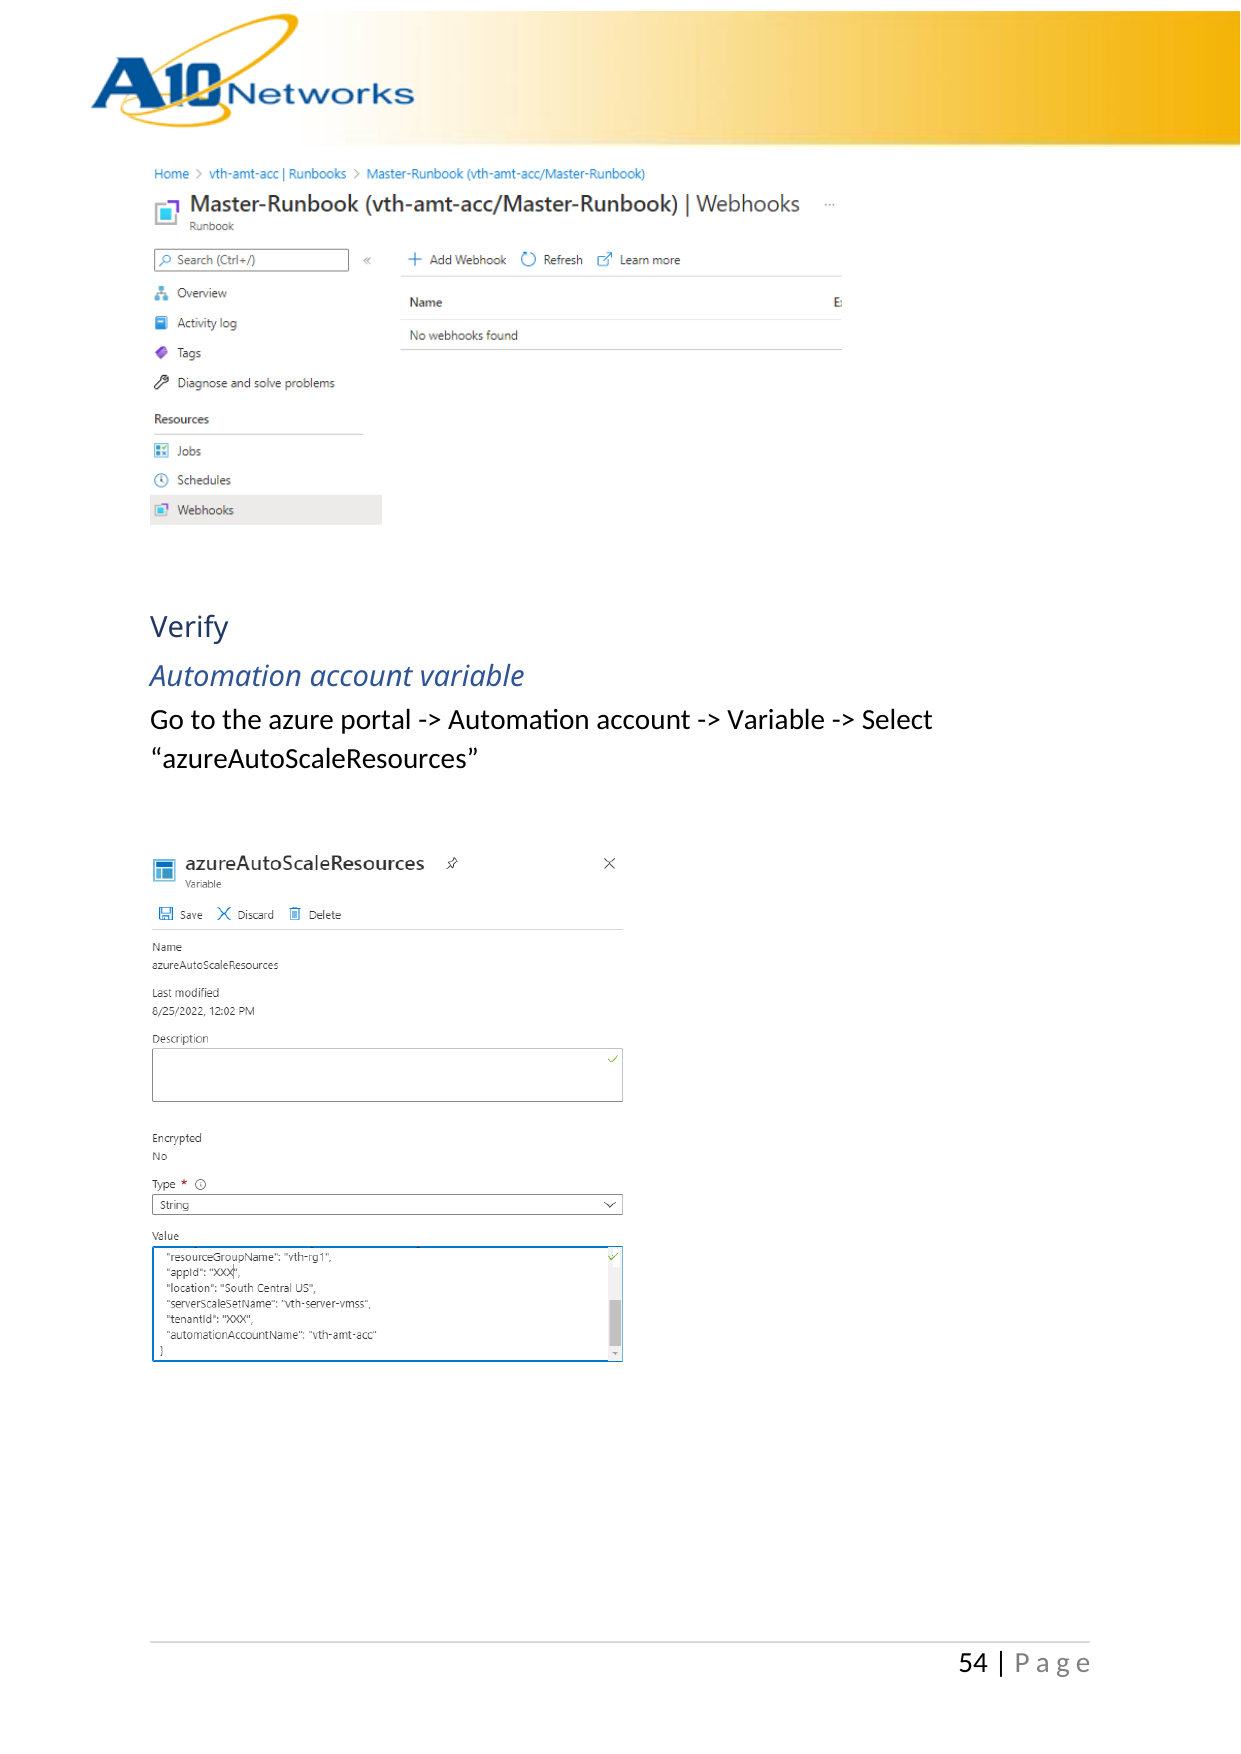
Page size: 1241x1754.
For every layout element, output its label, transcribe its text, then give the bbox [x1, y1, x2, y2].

text Go to the azure portal -> Automation account -> Variable -> Select “azureAutoScaleResources” [150, 701, 1090, 775]
picture [0, 11, 1241, 147]
picture [150, 164, 842, 532]
picture [150, 850, 629, 1378]
subtitle Automation account variable [150, 656, 1090, 695]
subtitle Verify [150, 606, 1090, 646]
